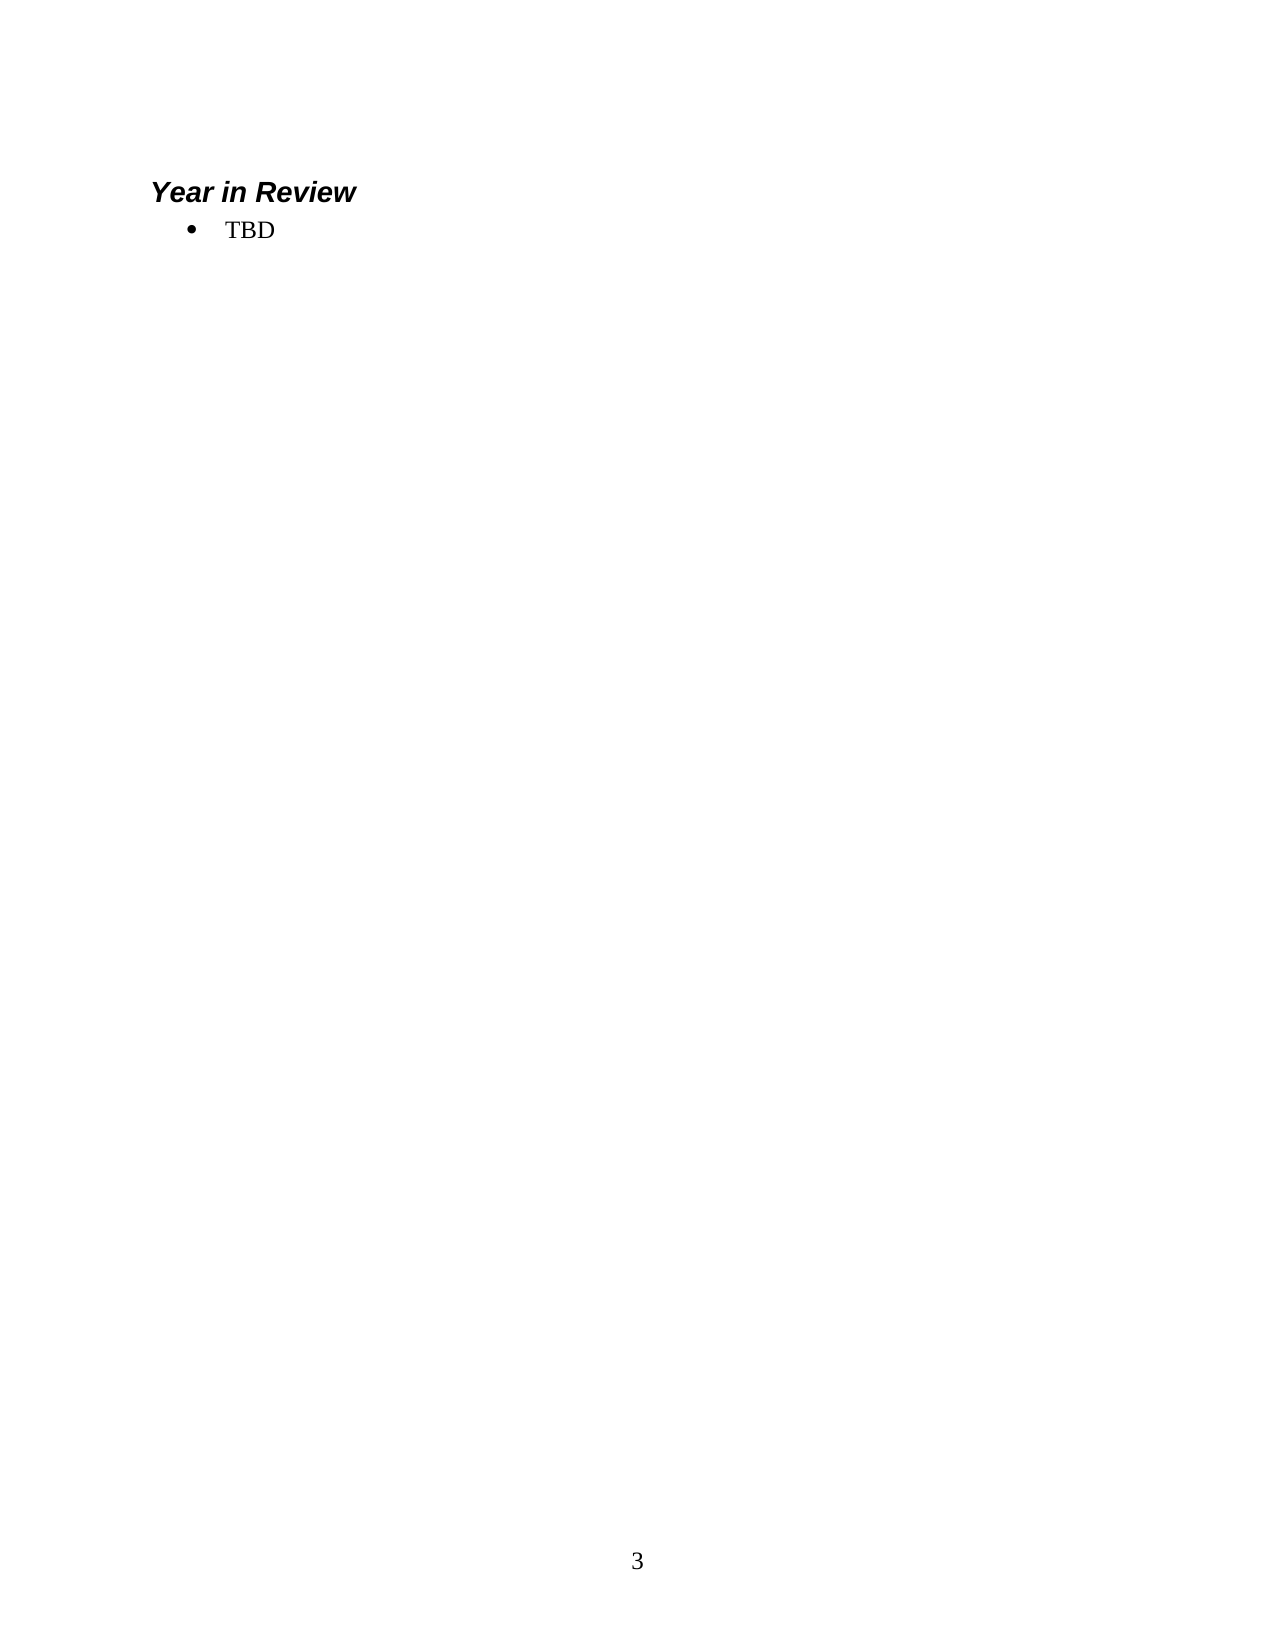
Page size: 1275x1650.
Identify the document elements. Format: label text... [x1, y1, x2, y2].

subtitle Year in Review [150, 175, 1125, 208]
list TBD [187, 215, 1125, 243]
